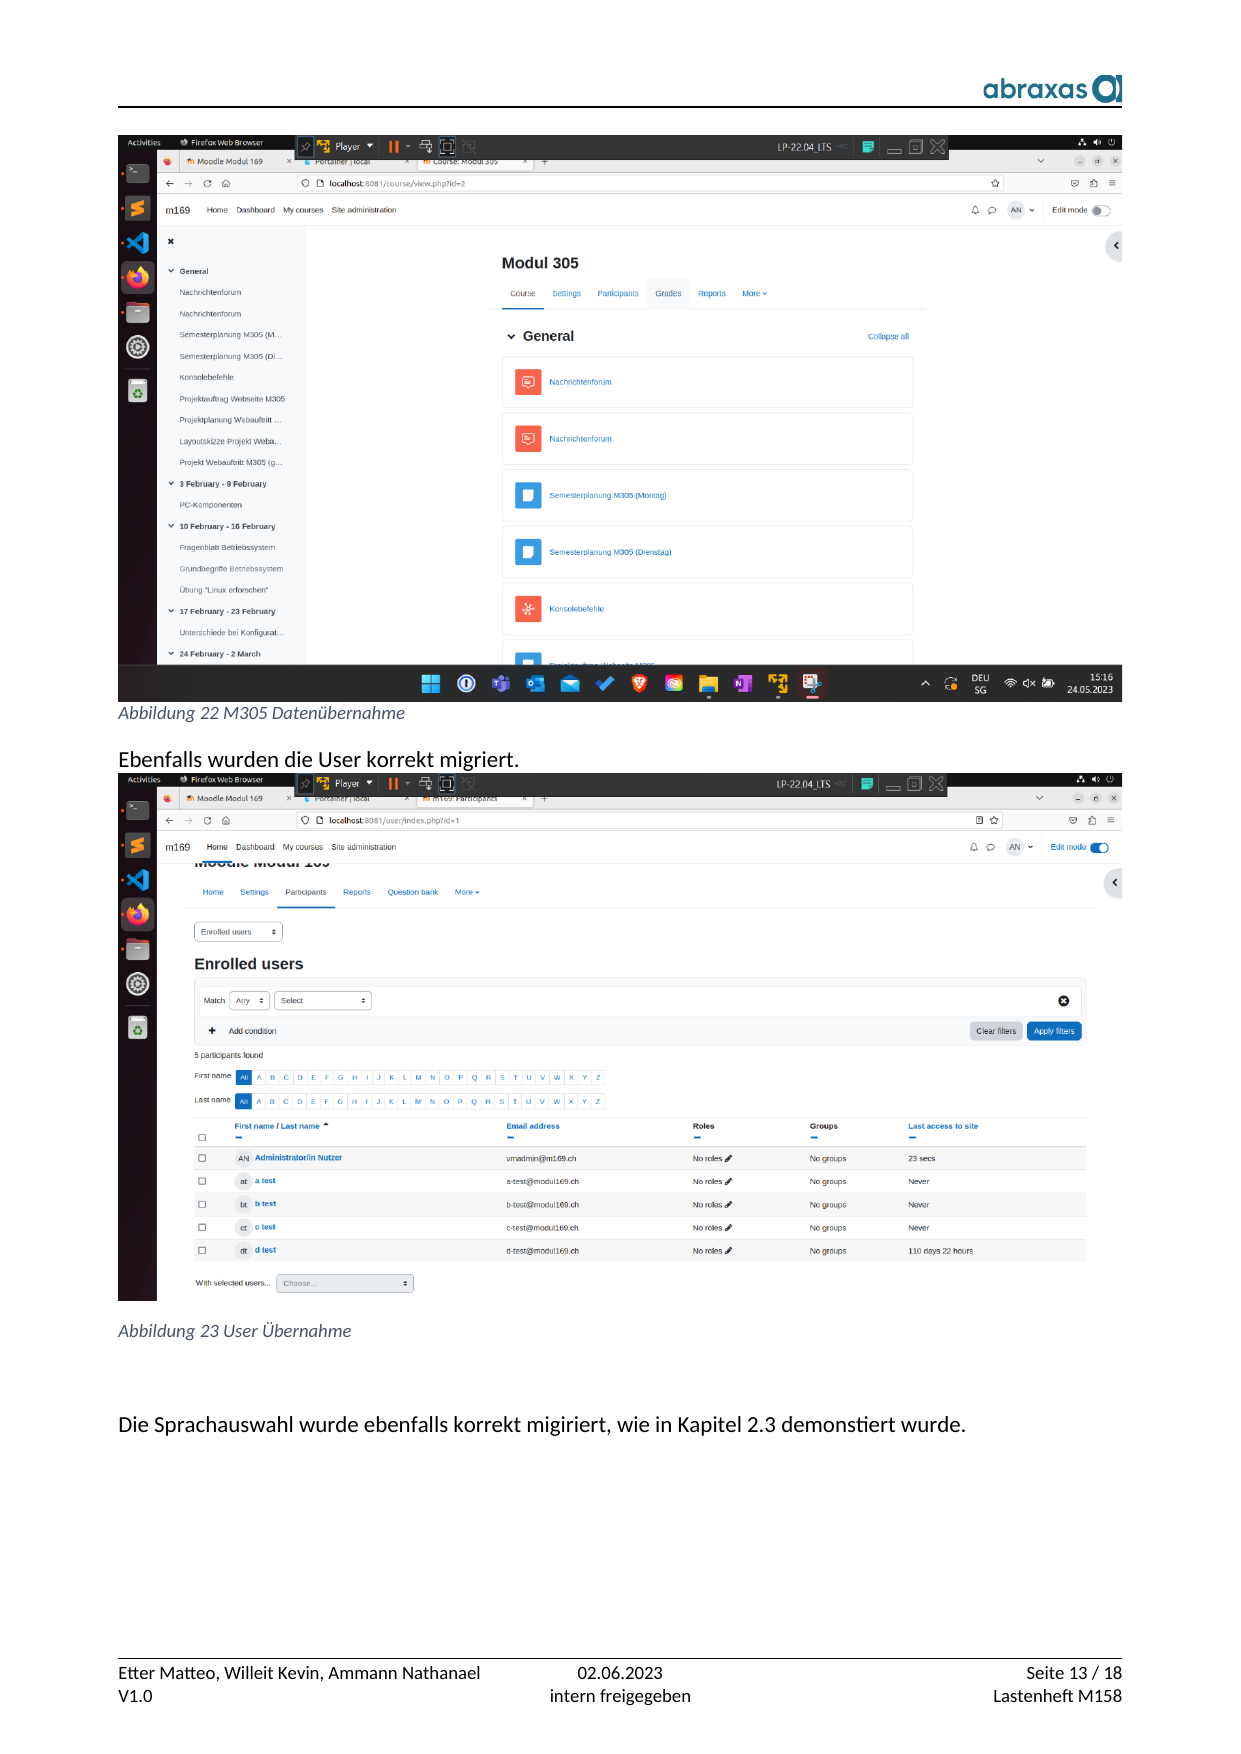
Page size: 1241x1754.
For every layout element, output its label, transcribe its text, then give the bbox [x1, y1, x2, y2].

text Die Sprachauswahl wurde ebenfalls korrekt migiriert, wie in Kapitel 2.3 demonstiert wurde. [118, 1410, 1122, 1438]
text Ebenfalls wurden die User korrekt migriert. [118, 745, 1122, 773]
picture [118, 135, 1123, 702]
picture [118, 773, 1123, 1301]
picture [983, 75, 1123, 103]
